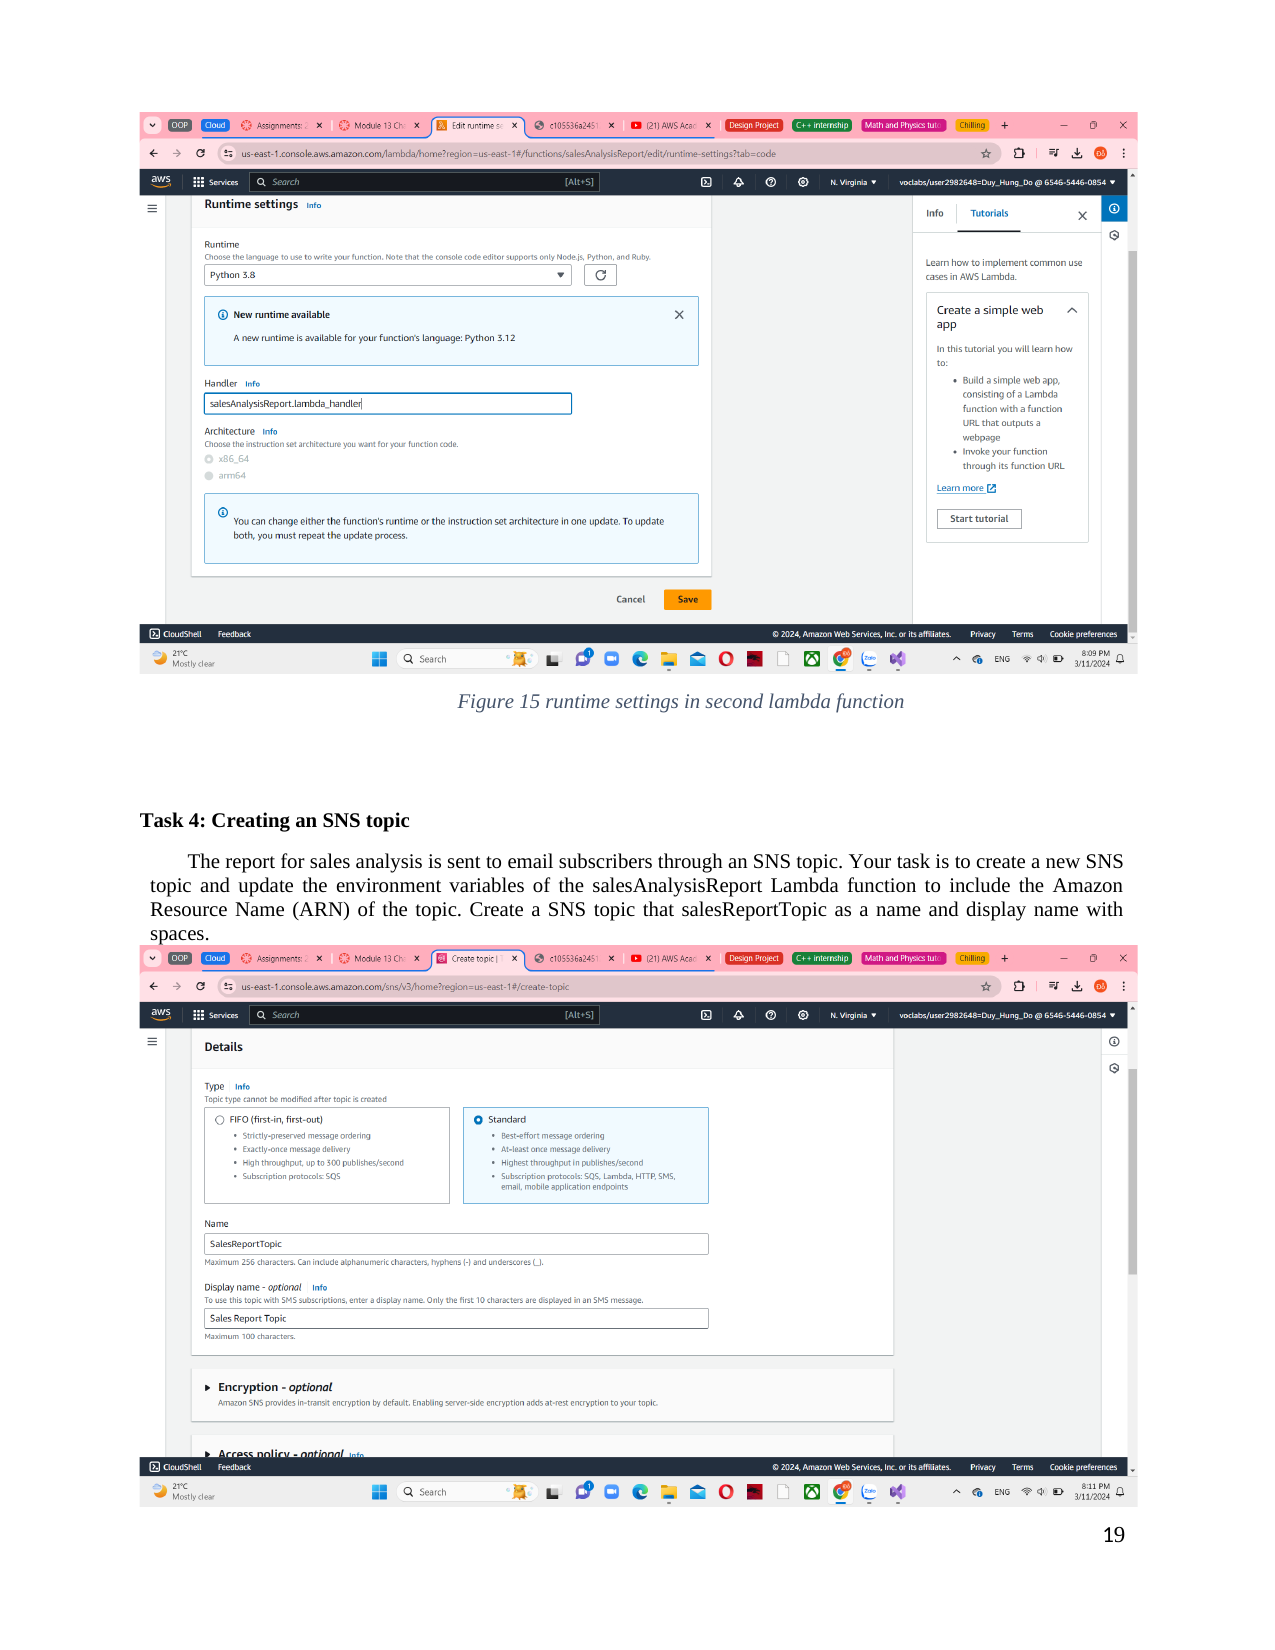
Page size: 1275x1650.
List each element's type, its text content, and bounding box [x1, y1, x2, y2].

text The report for sales analysis is sent to email subscribers through an SNS topic. Your task is to create a new SNS topic and update the environment variables of the salesAnalysisReport Lambda function to include the Amazon Resource Name (ARN) of the topic. Create a SNS topic that salesReportTopic as a name and display name with spaces. [150, 849, 1125, 945]
picture [139, 945, 1138, 1507]
picture [139, 112, 1138, 674]
text Figure 15 runtime settings in second lambda function [226, 689, 1137, 713]
text Task 4: Creating an SNS topic [139, 808, 1111, 832]
